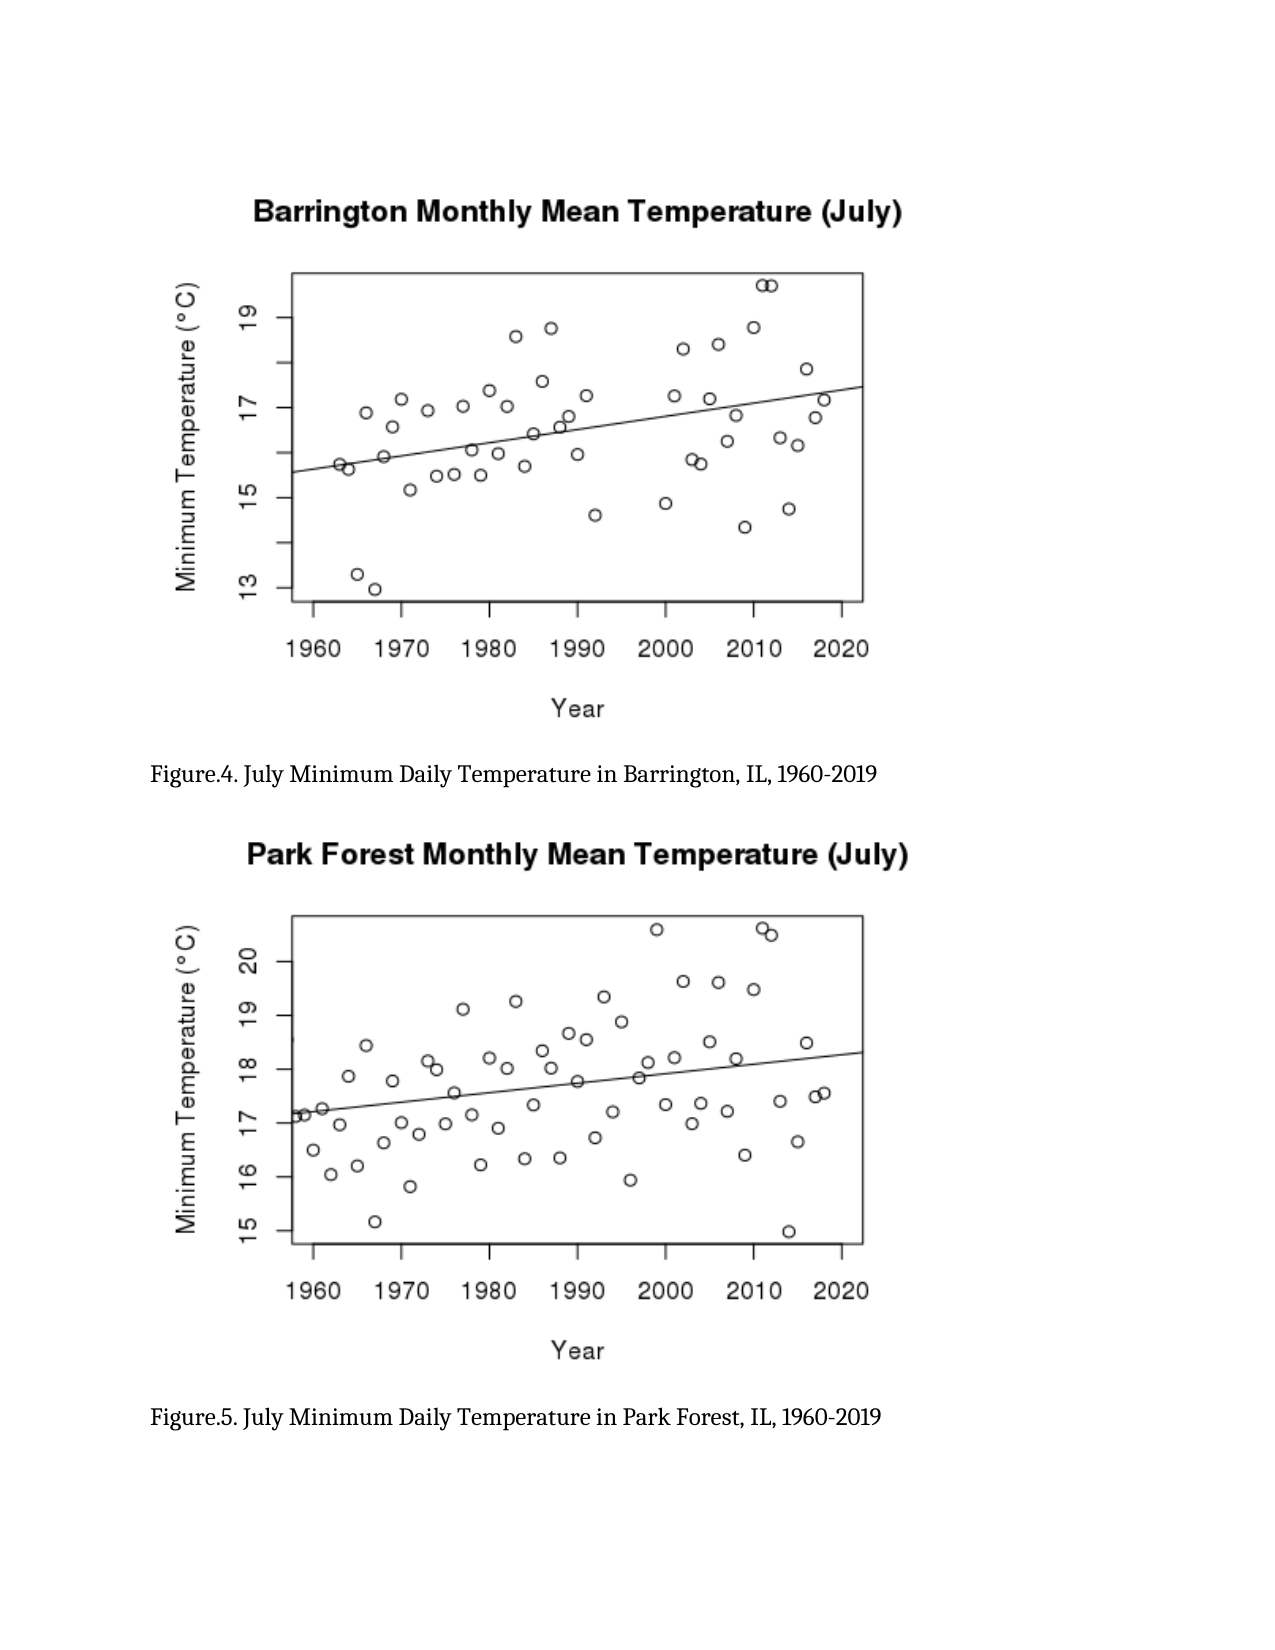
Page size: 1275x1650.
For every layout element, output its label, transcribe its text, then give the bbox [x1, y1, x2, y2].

picture [168, 792, 927, 1399]
picture [168, 150, 927, 757]
text Figure.4. July Minimum Daily Temperature in Barrington, IL, 1960-2019 [150, 760, 1125, 789]
text Figure.5. July Minimum Daily Temperature in Park Forest, IL, 1960-2019 [150, 1403, 1125, 1431]
